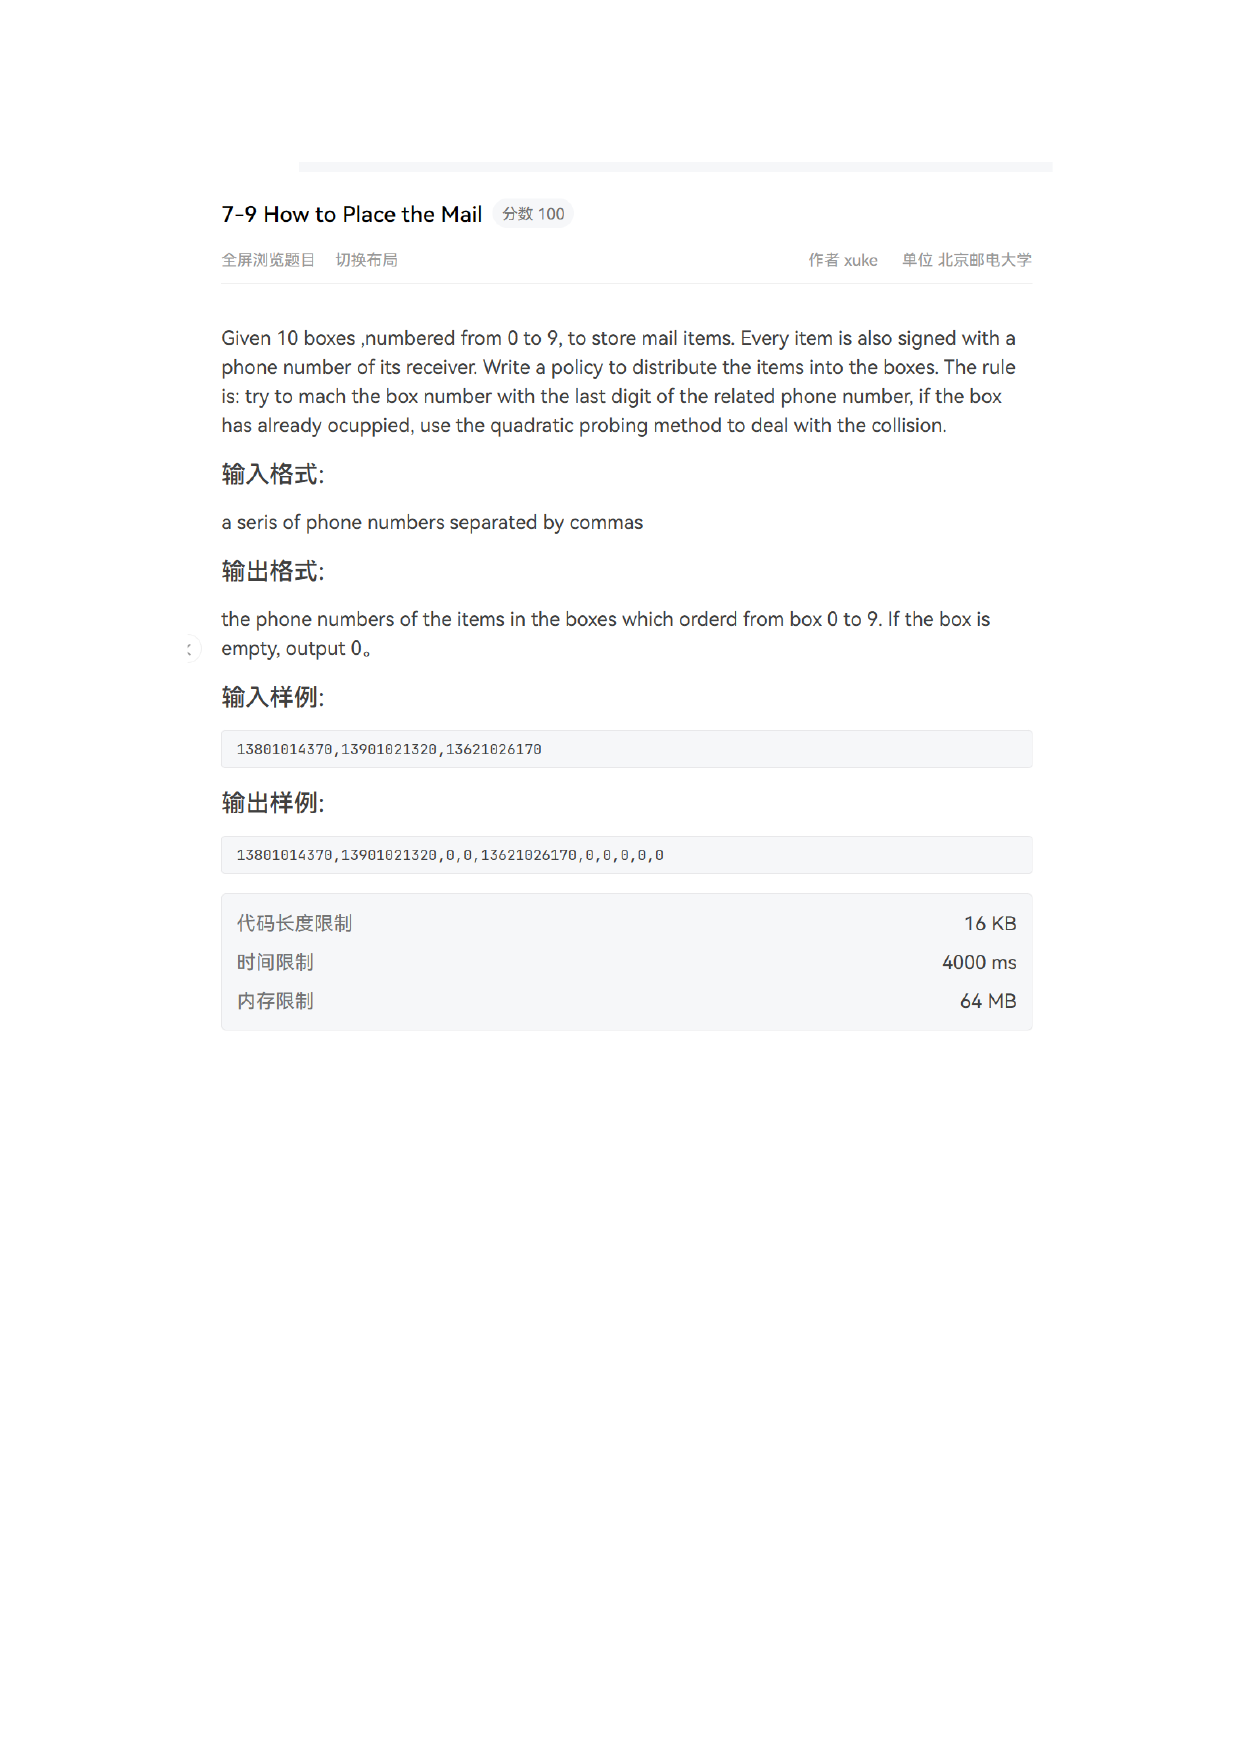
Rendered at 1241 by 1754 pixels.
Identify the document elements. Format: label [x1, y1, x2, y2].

picture [187, 162, 1053, 1119]
